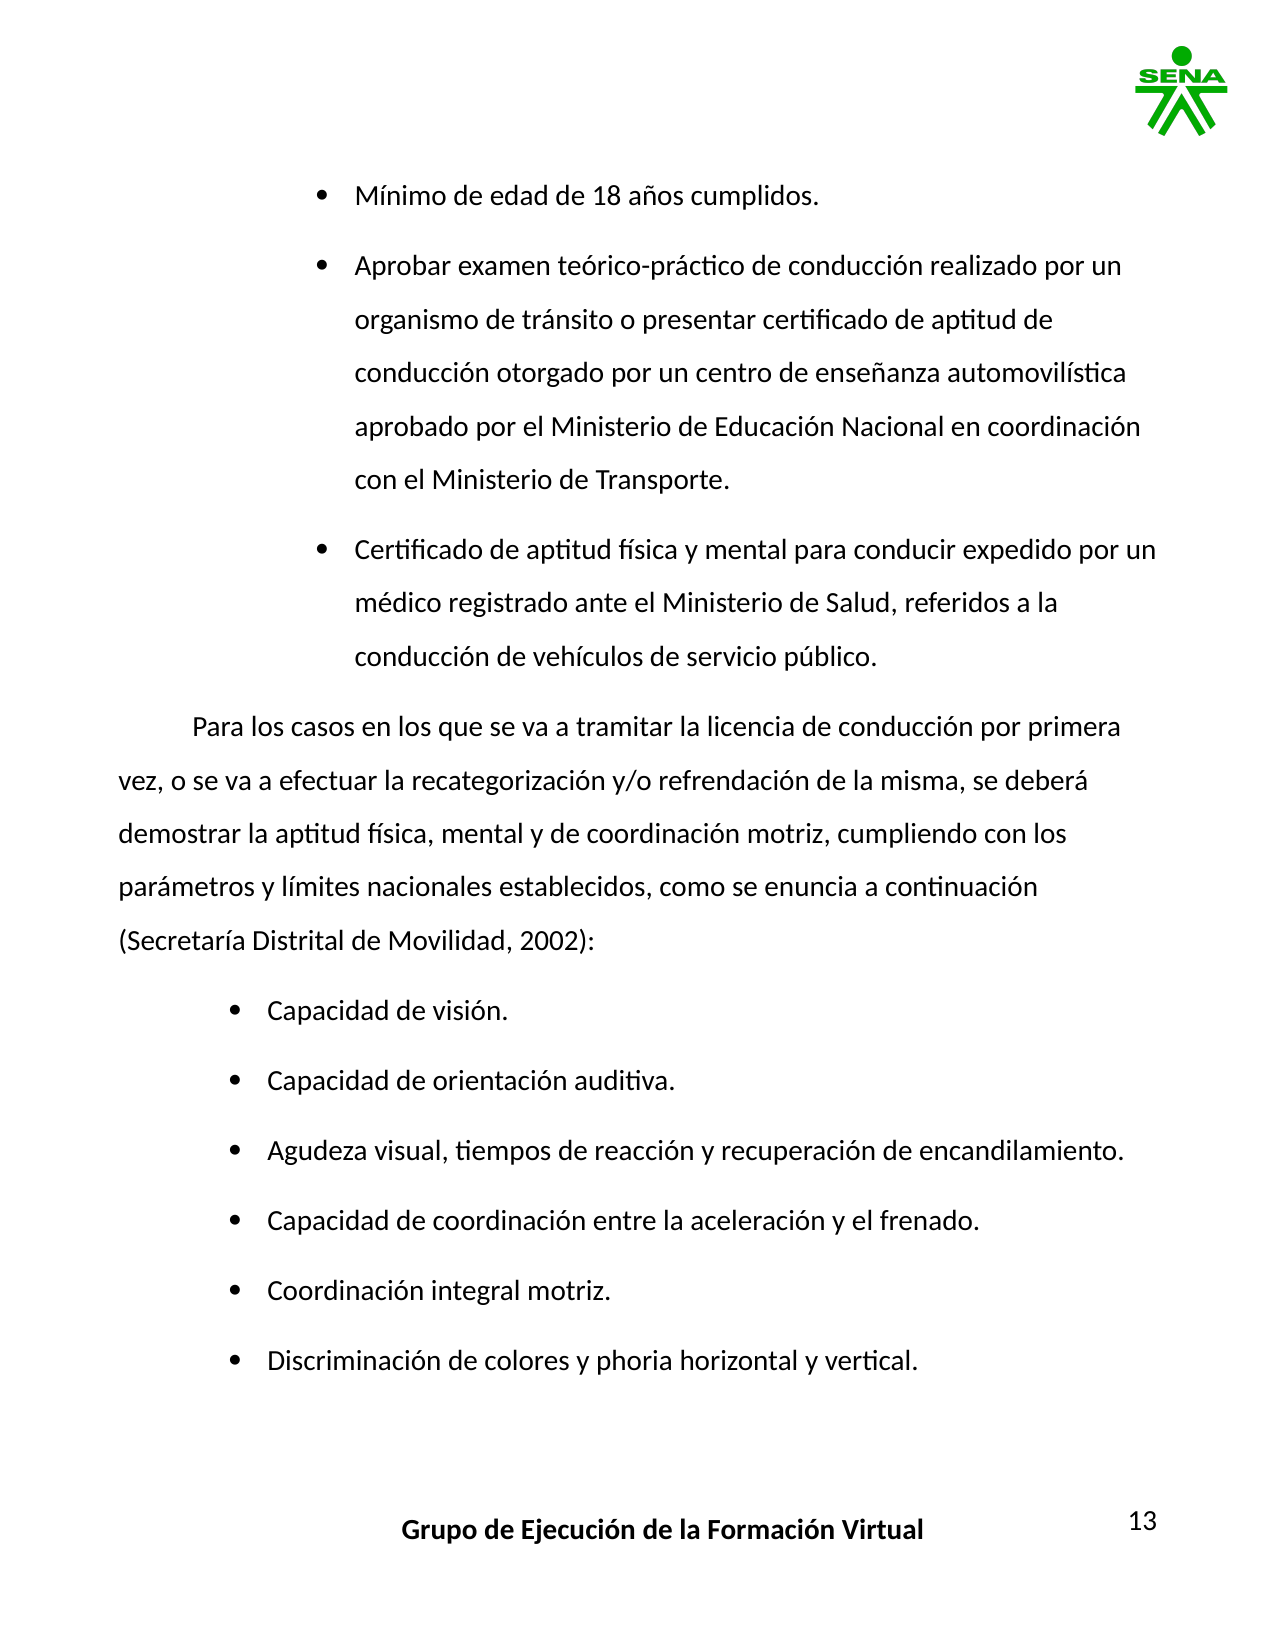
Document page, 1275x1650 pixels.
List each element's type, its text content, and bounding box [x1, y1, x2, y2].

list Capacidad de coordinación entre la aceleración y el frenado. [230, 1202, 1157, 1238]
list Discriminación de colores y phoria horizontal y vertical. [230, 1342, 1157, 1378]
list Coordinación integral motriz. [230, 1272, 1157, 1308]
list Certificado de aptitud física y mental para conducir expedido por un médico registrado ante el Ministerio de Salud, referidos a la conducción de vehículos de servicio público. [317, 531, 1157, 674]
list Capacidad de orientación auditiva. [230, 1062, 1157, 1098]
list Mínimo de edad de 18 años cumplidos. [317, 177, 1157, 213]
list Agudeza visual, tiempos de reacción y recuperación de encandilamiento. [230, 1132, 1157, 1168]
picture [1135, 46, 1228, 136]
list Capacidad de visión. [230, 992, 1157, 1028]
text Para los casos en los que se va a tramitar la licencia de conducción por primera vez, o se va a efectuar la recategorización y/o refrendación de la misma, se deberá demostrar la aptitud física, mental y de coordinación motriz, cumpliendo con los parámetros y límites nacionales establecidos, como se enuncia a continuación (Secretaría Distrital de Movilidad, 2002): [118, 708, 1157, 957]
